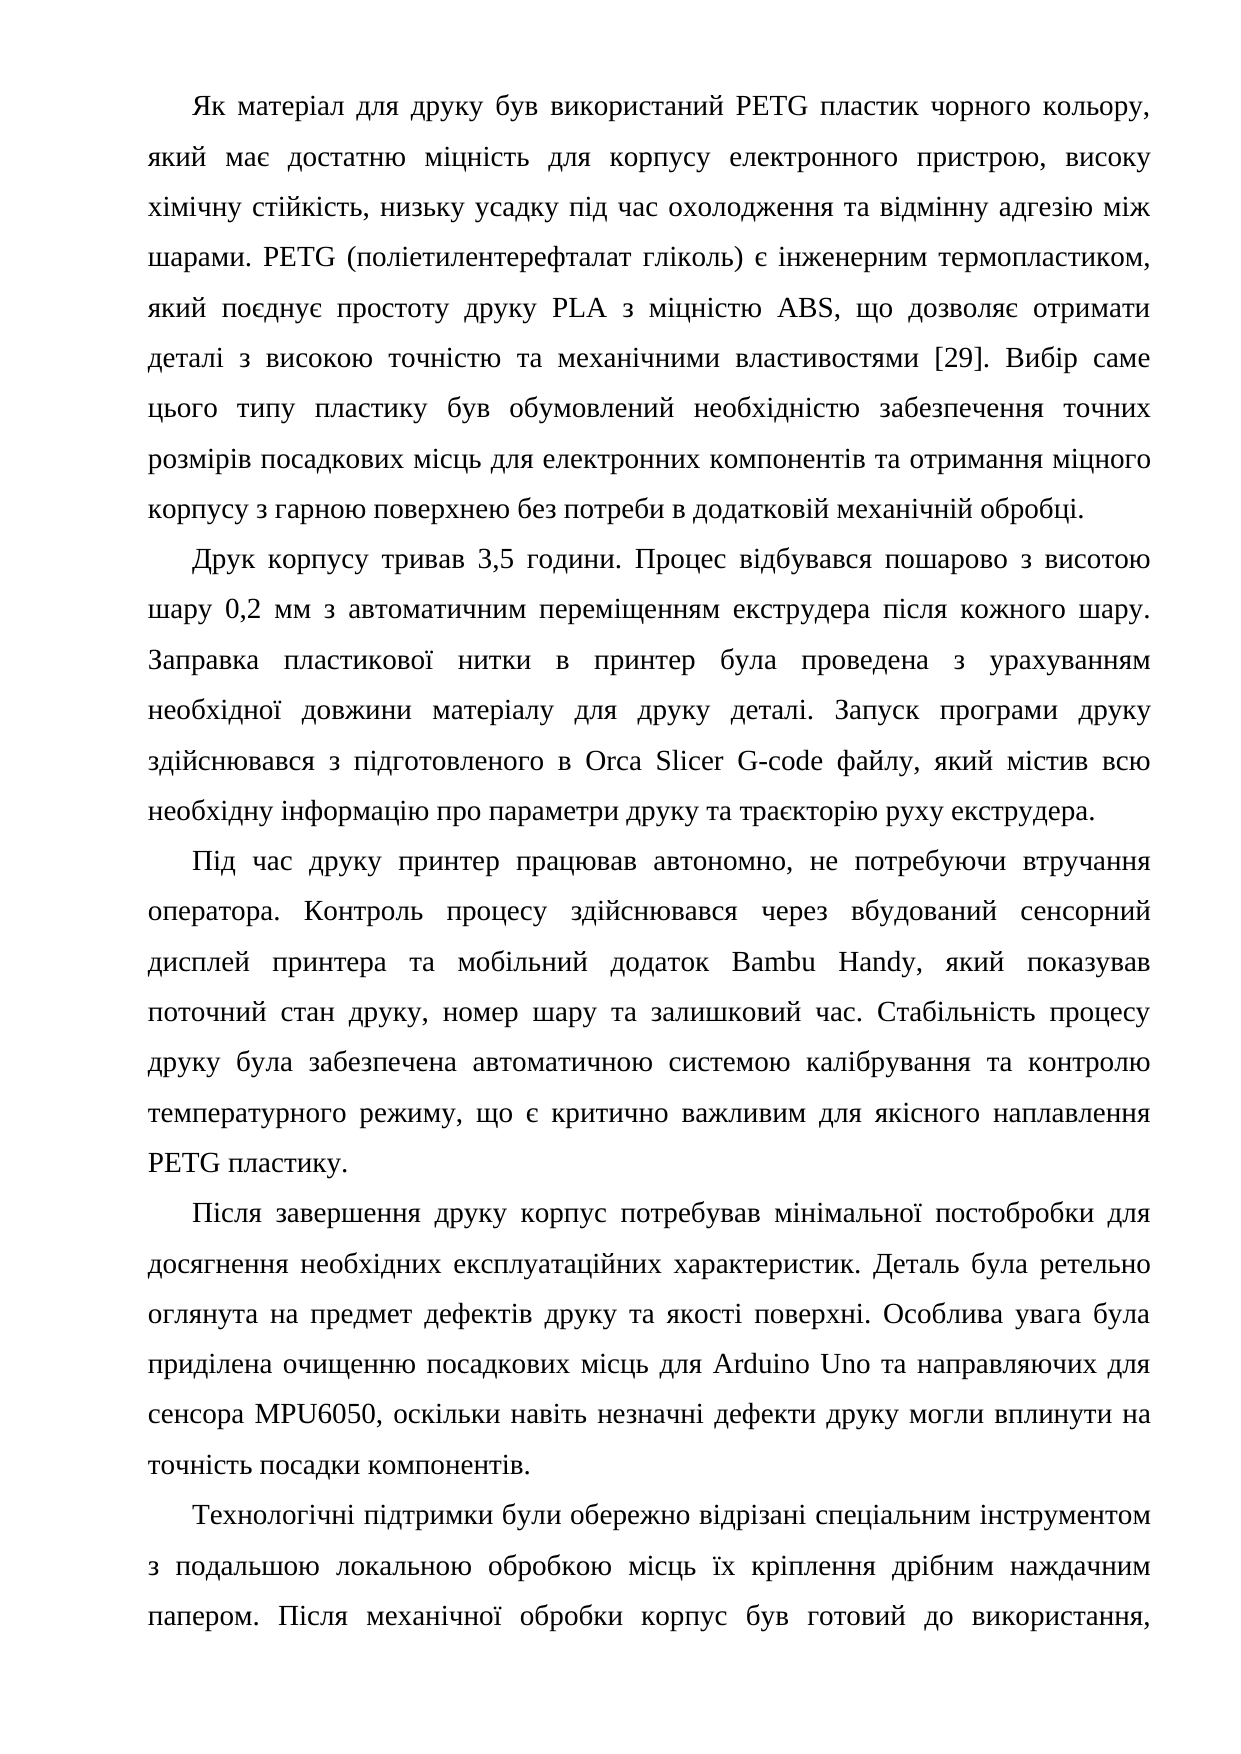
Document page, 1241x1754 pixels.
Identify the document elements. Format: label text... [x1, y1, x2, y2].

text Під час друку принтер працював автономно, не потребуючи втручання оператора. Контроль процесу здійснювався через вбудований сенсорний дисплей принтера та мобільний додаток Bambu Handy, який показував поточний стан друку, номер шару та залишковий час. Стабільність процесу друку була забезпечена автоматичною системою калібрування та контролю температурного режиму, що є критично важливим для якісного наплавлення PETG пластику. [148, 843, 1152, 1179]
text Після завершення друку корпус потребував мінімальної постобробки для досягнення необхідних експлуатаційних характеристик. Деталь була ретельно оглянута на предмет дефектів друку та якості поверхні. Особлива увага була приділена очищенню посадкових місць для Arduino Uno та направляючих для сенсора MPU6050, оскільки навіть незначні дефекти друку могли вплинути на точність посадки компонентів. [148, 1195, 1152, 1481]
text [148, 1497, 1152, 1631]
text Як матеріал для друку був використаний PETG пластик чорного кольору, який має достатню міцність для корпусу електронного пристрою, високу хімічну стійкість, низьку усадку під час охолодження та відмінну адгезію між шарами. PETG (поліетилентерефталат гліколь) є інженерним термопластиком, який поєднує простоту друку PLA з міцністю ABS, що дозволяє отримати деталі з високою точністю та механічними властивостями [29]. Вибір саме цього типу пластику був обумовлений необхідністю забезпечення точних розмірів посадкових місць для електронних компонентів та отримання міцного корпусу з гарною поверхнею без потреби в додатковій механічній обробці. [148, 88, 1152, 524]
text Друк корпусу тривав 3,5 години. Процес відбувався пошарово з висотою шару 0,2 мм з автоматичним переміщенням екструдера після кожного шару. Заправка пластикової нитки в принтер була проведена з урахуванням необхідної довжини матеріалу для друку деталі. Запуск програми друку здійснювався з підготовленого в Orca Slicer G-code файлу, який містив всю необхідну інформацію про параметри друку та траєкторію руху екструдера. [148, 541, 1152, 826]
